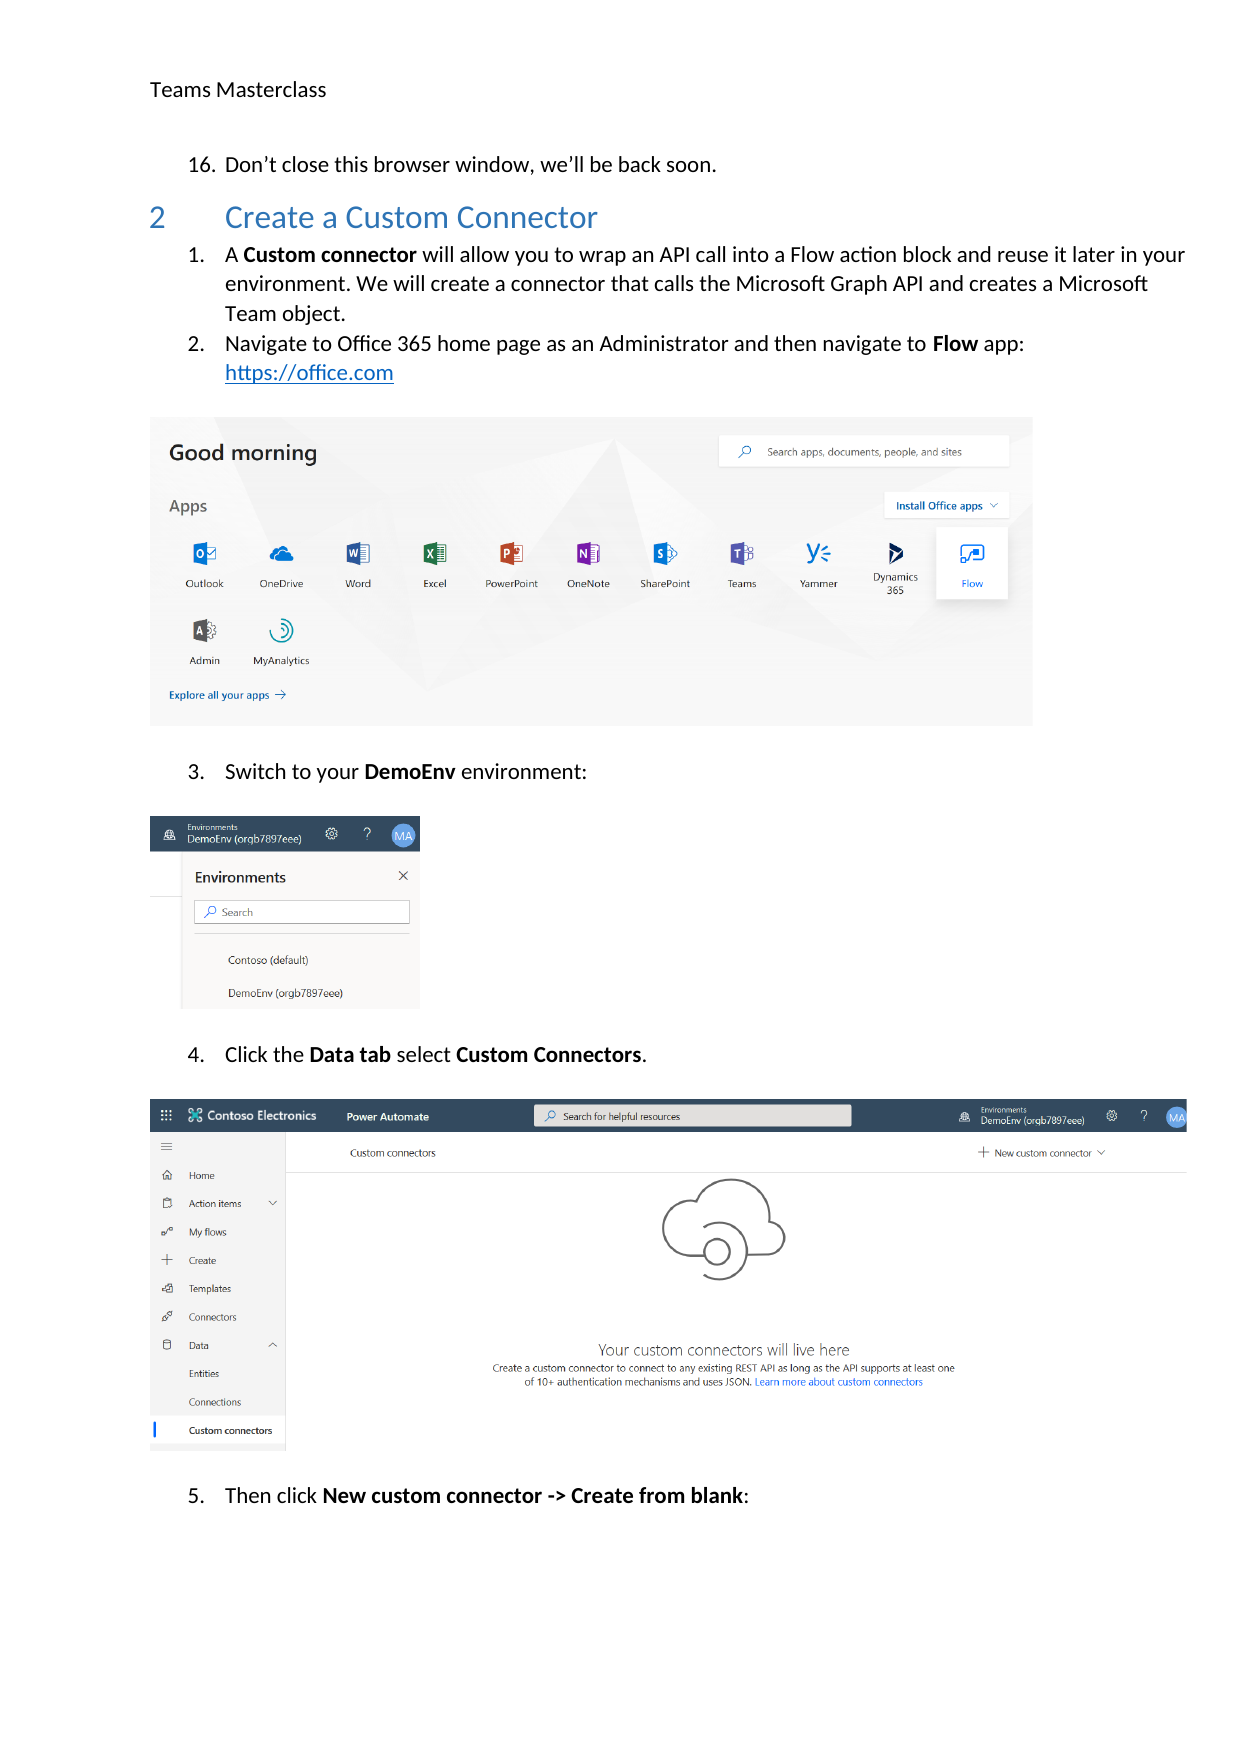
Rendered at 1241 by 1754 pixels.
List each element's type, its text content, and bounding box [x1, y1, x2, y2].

list Navigate to Office 365 home page as an Administrator and then navigate to Flow app: [187, 329, 1187, 357]
list Then click New custom connector -> Create from blank: [187, 1482, 1187, 1510]
list Don’t close this browser window, we’ll be back soon. [187, 150, 1187, 178]
list A Custom connector will allow you to wrap an API call into a Flow action block and reuse it later in your environment. We will create a connector that calls the Microsoft Graph API and creates a Microsoft Team object. [187, 240, 1187, 327]
picture [150, 417, 1033, 726]
list Click the Data tab select Custom Connectors. [187, 1040, 1187, 1068]
subtitle 2 Create a Custom Connector [148, 196, 1187, 236]
list Switch to your DemoEnv environment: [187, 757, 1187, 785]
picture [150, 816, 420, 1009]
list https://office.com [225, 358, 1187, 386]
picture [150, 1099, 1187, 1451]
